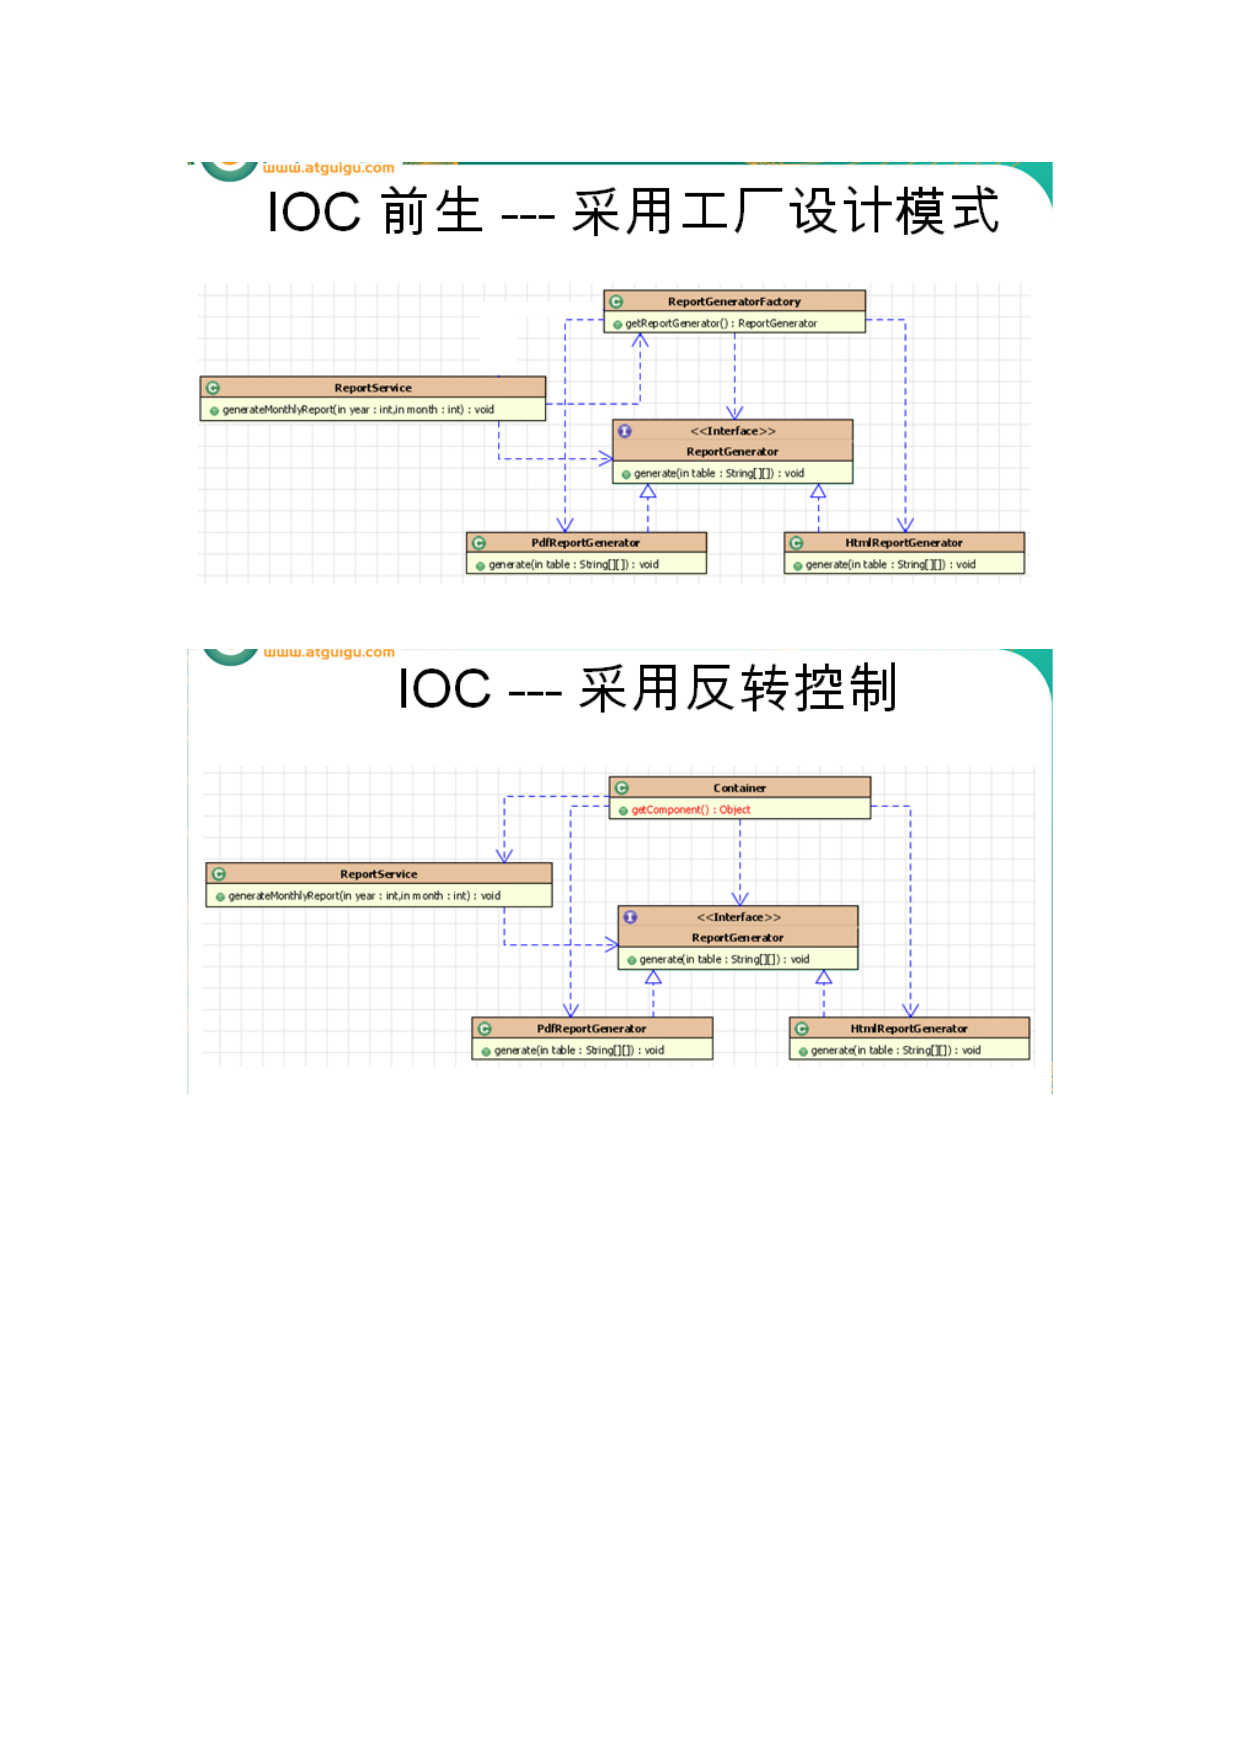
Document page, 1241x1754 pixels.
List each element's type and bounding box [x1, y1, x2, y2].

picture [187, 649, 1053, 1095]
picture [187, 162, 1053, 637]
